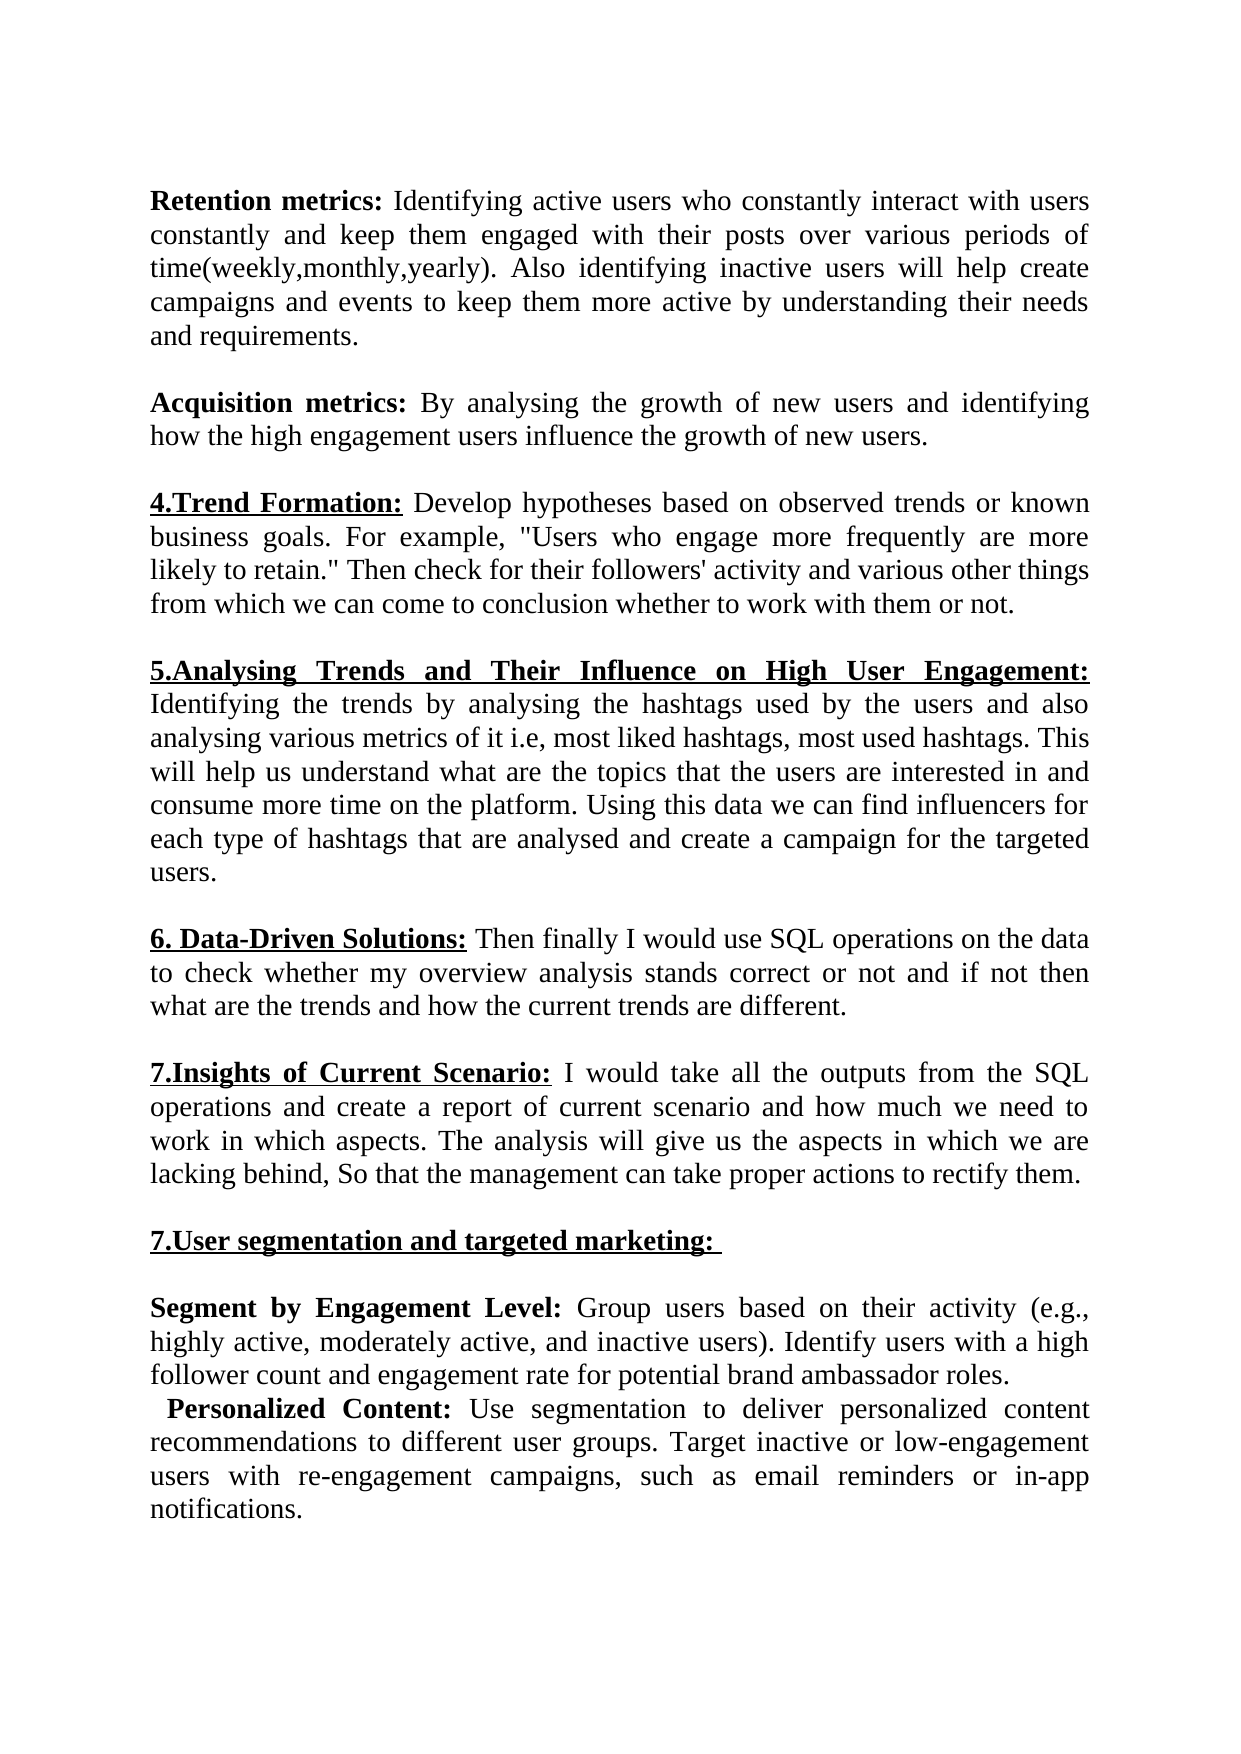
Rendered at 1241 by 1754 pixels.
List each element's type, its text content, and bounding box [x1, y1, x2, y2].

text Retention metrics: Identifying active users who constantly interact with users constantly and keep them engaged with their posts over various periods of time(weekly,monthly,yearly). Also identifying inactive users will help create campaigns and events to keep them more active by understanding their needs and requirements. [150, 183, 1090, 351]
text 7.Insights of Current Scenario: I would take all the outputs from the SQL operations and create a report of current scenario and how much we need to work in which aspects. The analysis will give us the aspects in which we are lacking behind, So that the management can take proper actions to rectify them. [150, 1056, 1090, 1190]
text 7.User segmentation and targeted marketing: [150, 1223, 1090, 1257]
text Personalized Content: Use segmentation to deliver personalized content recommendations to different user groups. Target inactive or low-engagement users with re-engagement campaigns, such as email reminders or in-app notifications. [150, 1391, 1090, 1525]
text Acquisition metrics: By analysing the growth of new users and identifying how the high engagement users influence the growth of new users. [150, 385, 1090, 452]
text Segment by Engagement Level: Group users based on their activity (e.g., highly active, moderately active, and inactive users). Identify users with a high follower count and engagement rate for potential brand ambassador roles. [150, 1290, 1090, 1391]
text 4.Trend Formation: Develop hypotheses based on observed trends or known business goals. For example, "Users who engage more frequently are more likely to retain." Then check for their followers' activity and various other things from which we can come to conclusion whether to work with them or not. [150, 485, 1090, 619]
text 6. Data-Driven Solutions: Then finally I would use SQL operations on the data to check whether my overview analysis stands correct or not and if not then what are the trends and how the current trends are different. [150, 921, 1090, 1022]
text 5.Analysing Trends and Their Influence on High User Engagement: Identifying the trends by analysing the hashtags used by the users and also analysing various metrics of it i.e, most liked hashtags, most used hashtags. This will help us understand what are the topics that the users are interested in and consume more time on the platform. Using this data we can find influencers for each type of hashtags that are analysed and create a campaign for the targeted users. [150, 684, 1090, 888]
